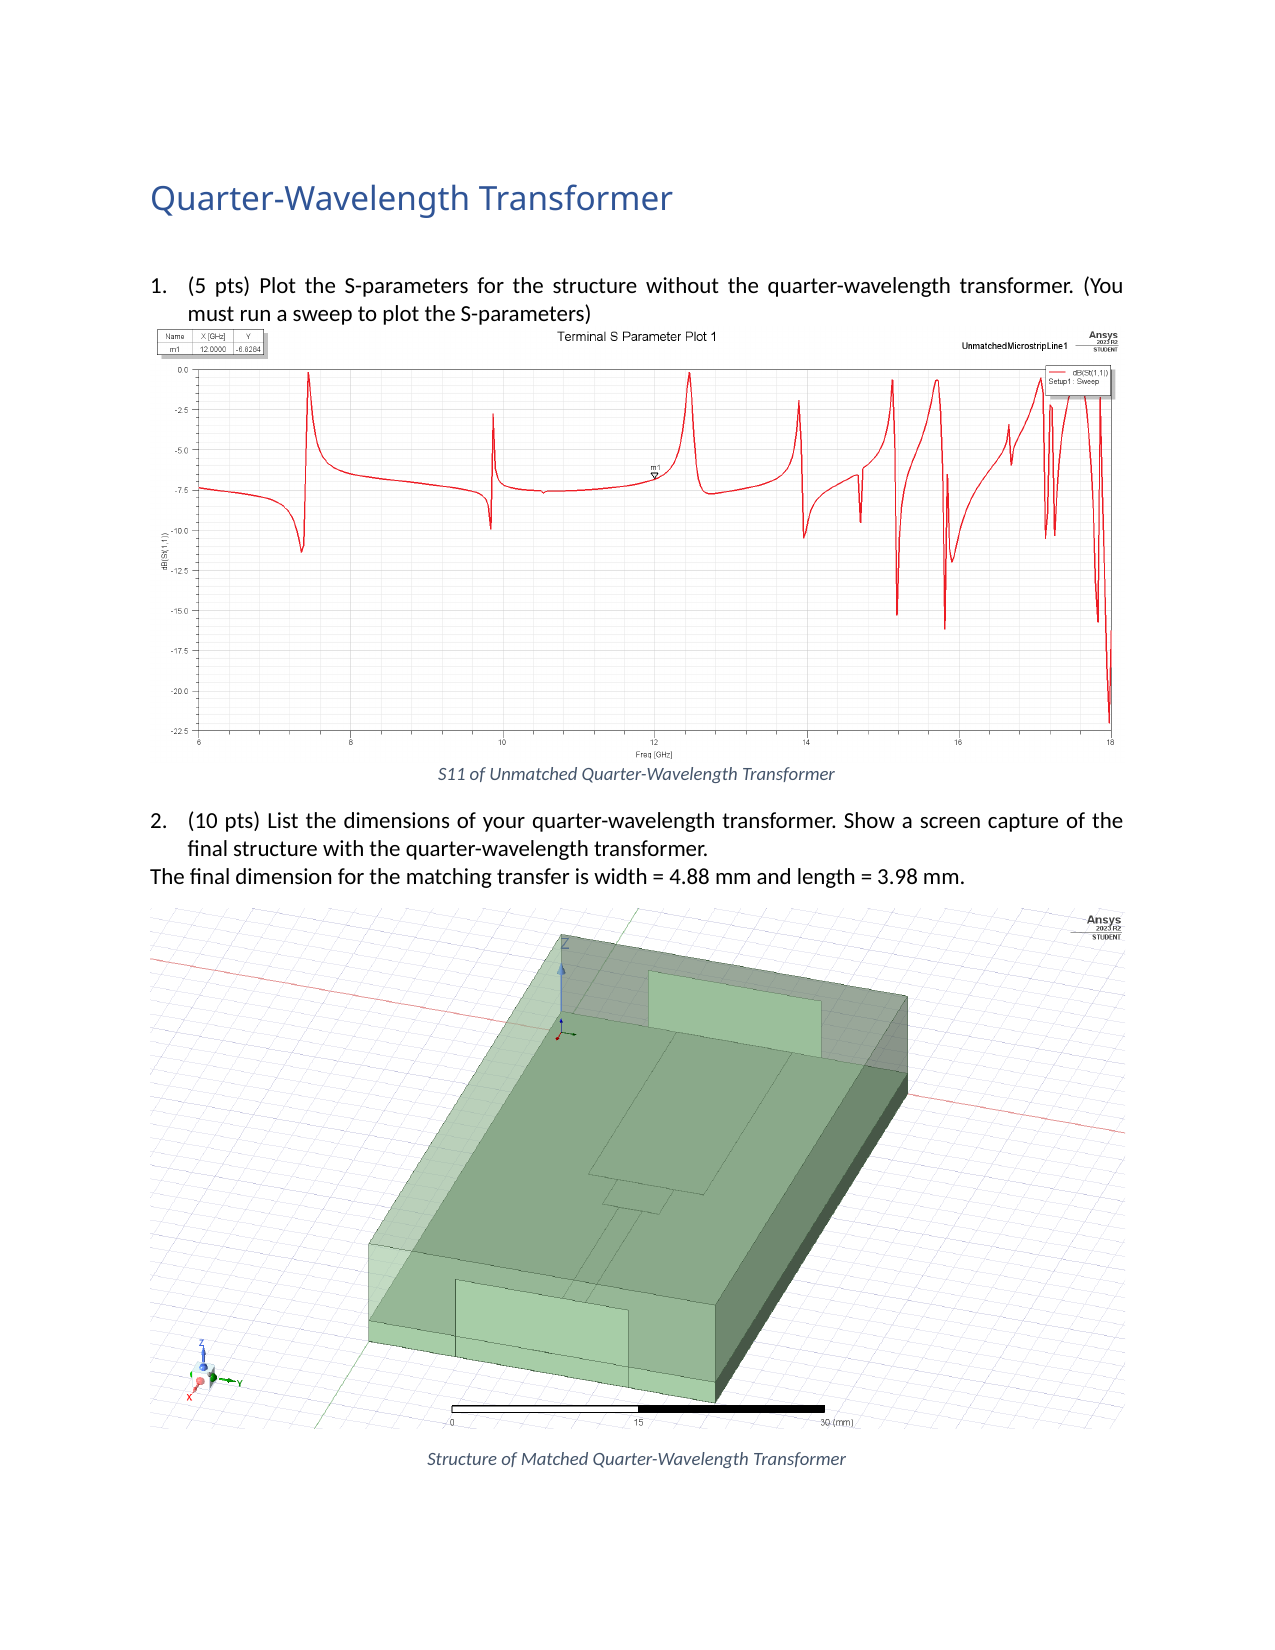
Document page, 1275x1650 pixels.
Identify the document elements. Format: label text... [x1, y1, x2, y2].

text S11 of Unmatched Quarter-Wavelength Transformer [150, 763, 1125, 785]
text Structure of Matched Quarter-Wavelength Transformer [150, 1447, 1125, 1470]
list (10 pts) List the dimensions of your quarter-wavelength transformer. Show a screen capture of the final structure with the quarter-wavelength transformer. [150, 806, 1125, 862]
subtitle Quarter-Wavelength Transformer [150, 175, 1125, 220]
picture [150, 908, 1125, 1429]
picture [150, 326, 1125, 763]
list (5 pts) Plot the S-parameters for the structure without the quarter-wavelength transformer. (You must run a sweep to plot the S-parameters) [150, 271, 1125, 326]
text The final dimension for the matching transfer is width = 4.88 mm and length = 3.98 mm. [150, 862, 1125, 890]
